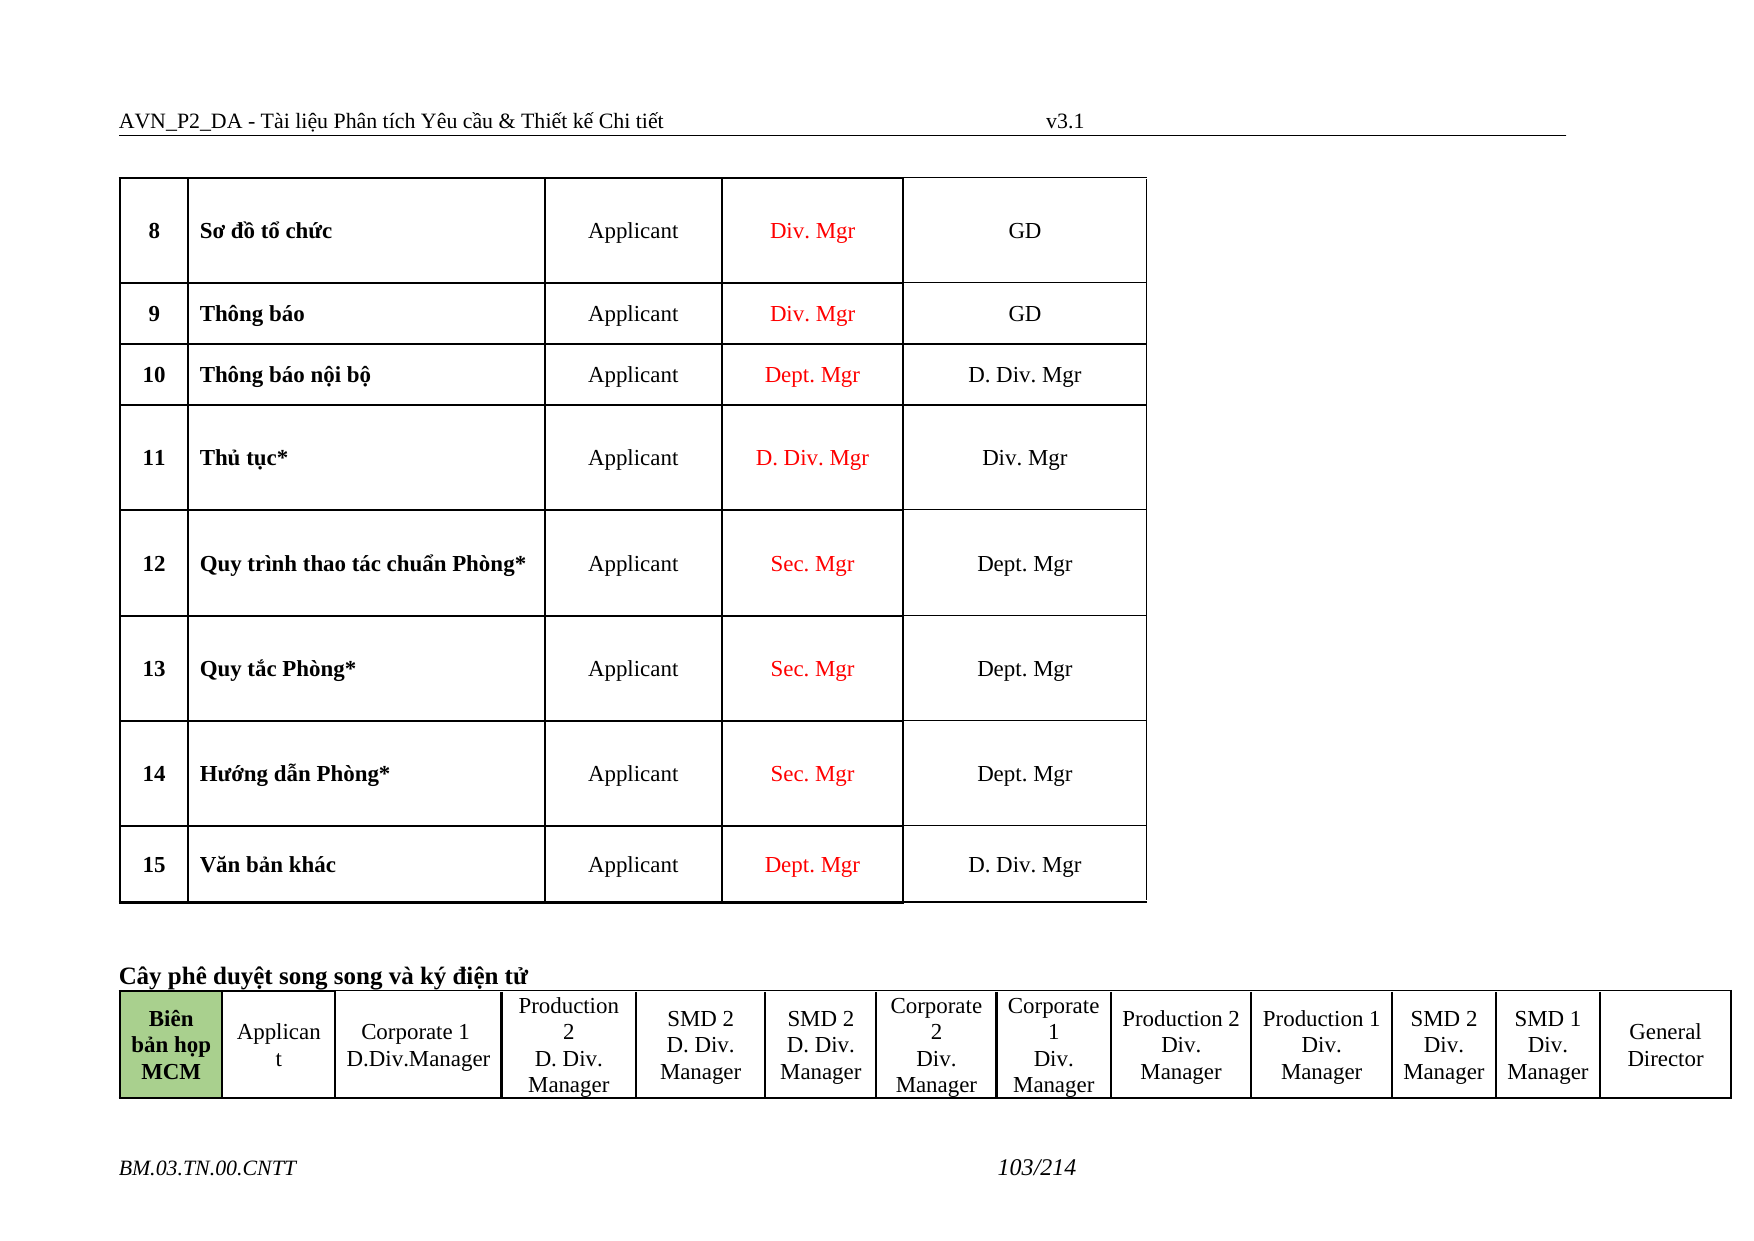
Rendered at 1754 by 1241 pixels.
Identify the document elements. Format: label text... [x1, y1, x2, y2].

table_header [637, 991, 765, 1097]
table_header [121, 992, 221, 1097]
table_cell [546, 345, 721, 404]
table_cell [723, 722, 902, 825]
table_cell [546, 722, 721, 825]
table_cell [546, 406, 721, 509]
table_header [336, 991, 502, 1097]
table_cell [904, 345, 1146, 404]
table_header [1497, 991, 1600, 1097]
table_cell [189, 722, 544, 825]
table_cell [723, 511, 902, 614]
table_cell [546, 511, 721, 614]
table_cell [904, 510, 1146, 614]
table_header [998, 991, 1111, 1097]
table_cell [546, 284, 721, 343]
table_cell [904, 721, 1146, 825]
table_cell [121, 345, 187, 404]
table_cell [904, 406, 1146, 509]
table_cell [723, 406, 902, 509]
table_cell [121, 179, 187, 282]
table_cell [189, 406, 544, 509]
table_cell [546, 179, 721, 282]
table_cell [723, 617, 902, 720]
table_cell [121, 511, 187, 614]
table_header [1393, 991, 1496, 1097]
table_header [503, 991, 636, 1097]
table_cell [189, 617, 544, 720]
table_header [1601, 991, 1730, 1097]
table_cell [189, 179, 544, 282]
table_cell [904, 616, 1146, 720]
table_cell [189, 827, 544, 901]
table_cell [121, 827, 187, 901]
text Cây phê duyệt song song và ký điện tử [118, 961, 1566, 990]
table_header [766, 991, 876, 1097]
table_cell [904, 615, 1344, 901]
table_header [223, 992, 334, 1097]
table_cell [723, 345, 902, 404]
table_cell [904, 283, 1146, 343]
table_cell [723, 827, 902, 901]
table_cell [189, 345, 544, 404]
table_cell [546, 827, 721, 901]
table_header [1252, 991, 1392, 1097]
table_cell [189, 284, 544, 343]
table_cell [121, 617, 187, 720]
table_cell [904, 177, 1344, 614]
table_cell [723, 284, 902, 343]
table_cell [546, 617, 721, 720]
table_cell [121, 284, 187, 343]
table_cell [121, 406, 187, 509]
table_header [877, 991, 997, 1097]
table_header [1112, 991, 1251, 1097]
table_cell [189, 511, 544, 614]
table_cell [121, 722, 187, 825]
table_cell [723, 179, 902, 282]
